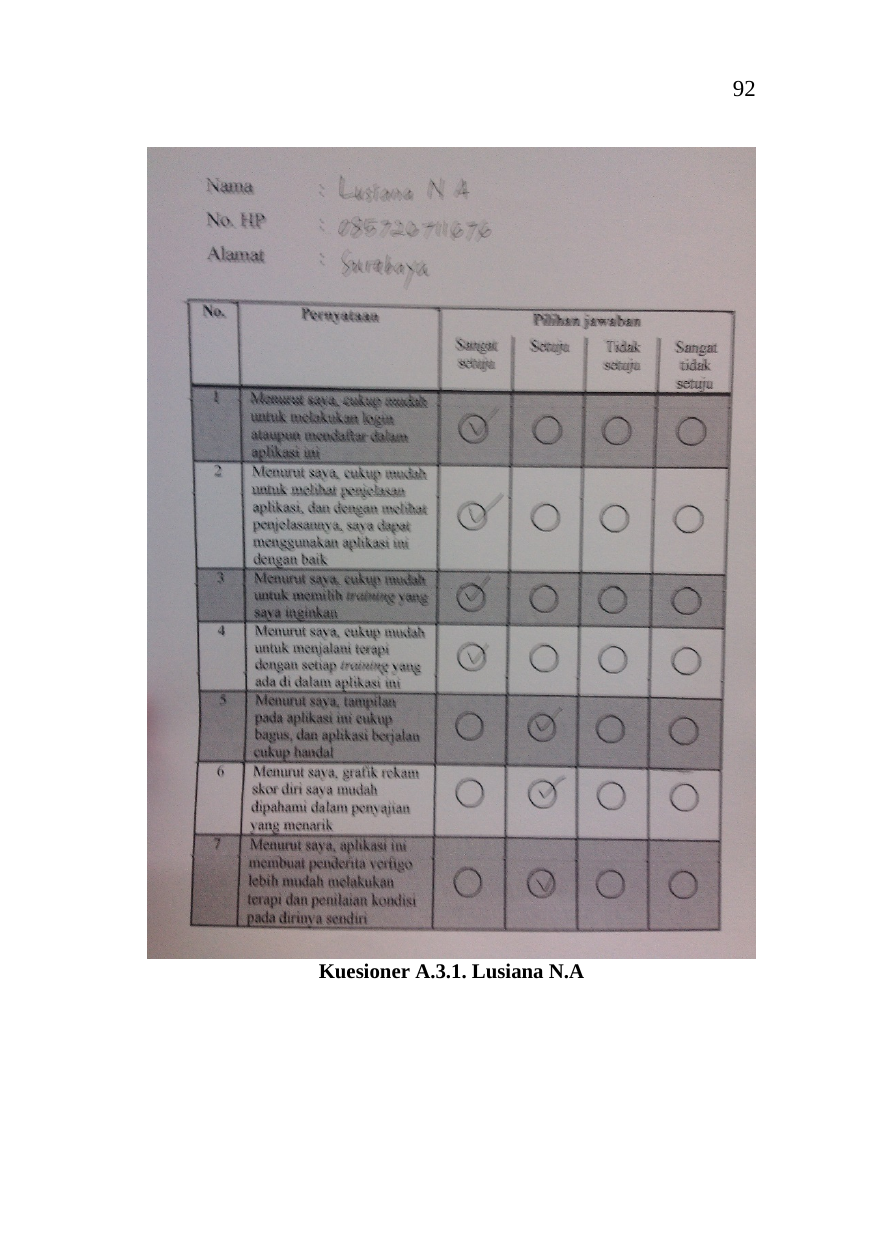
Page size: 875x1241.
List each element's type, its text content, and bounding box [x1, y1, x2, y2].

picture [147, 147, 756, 959]
text Kuesioner A.3.1. Lusiana N.A [147, 959, 756, 983]
